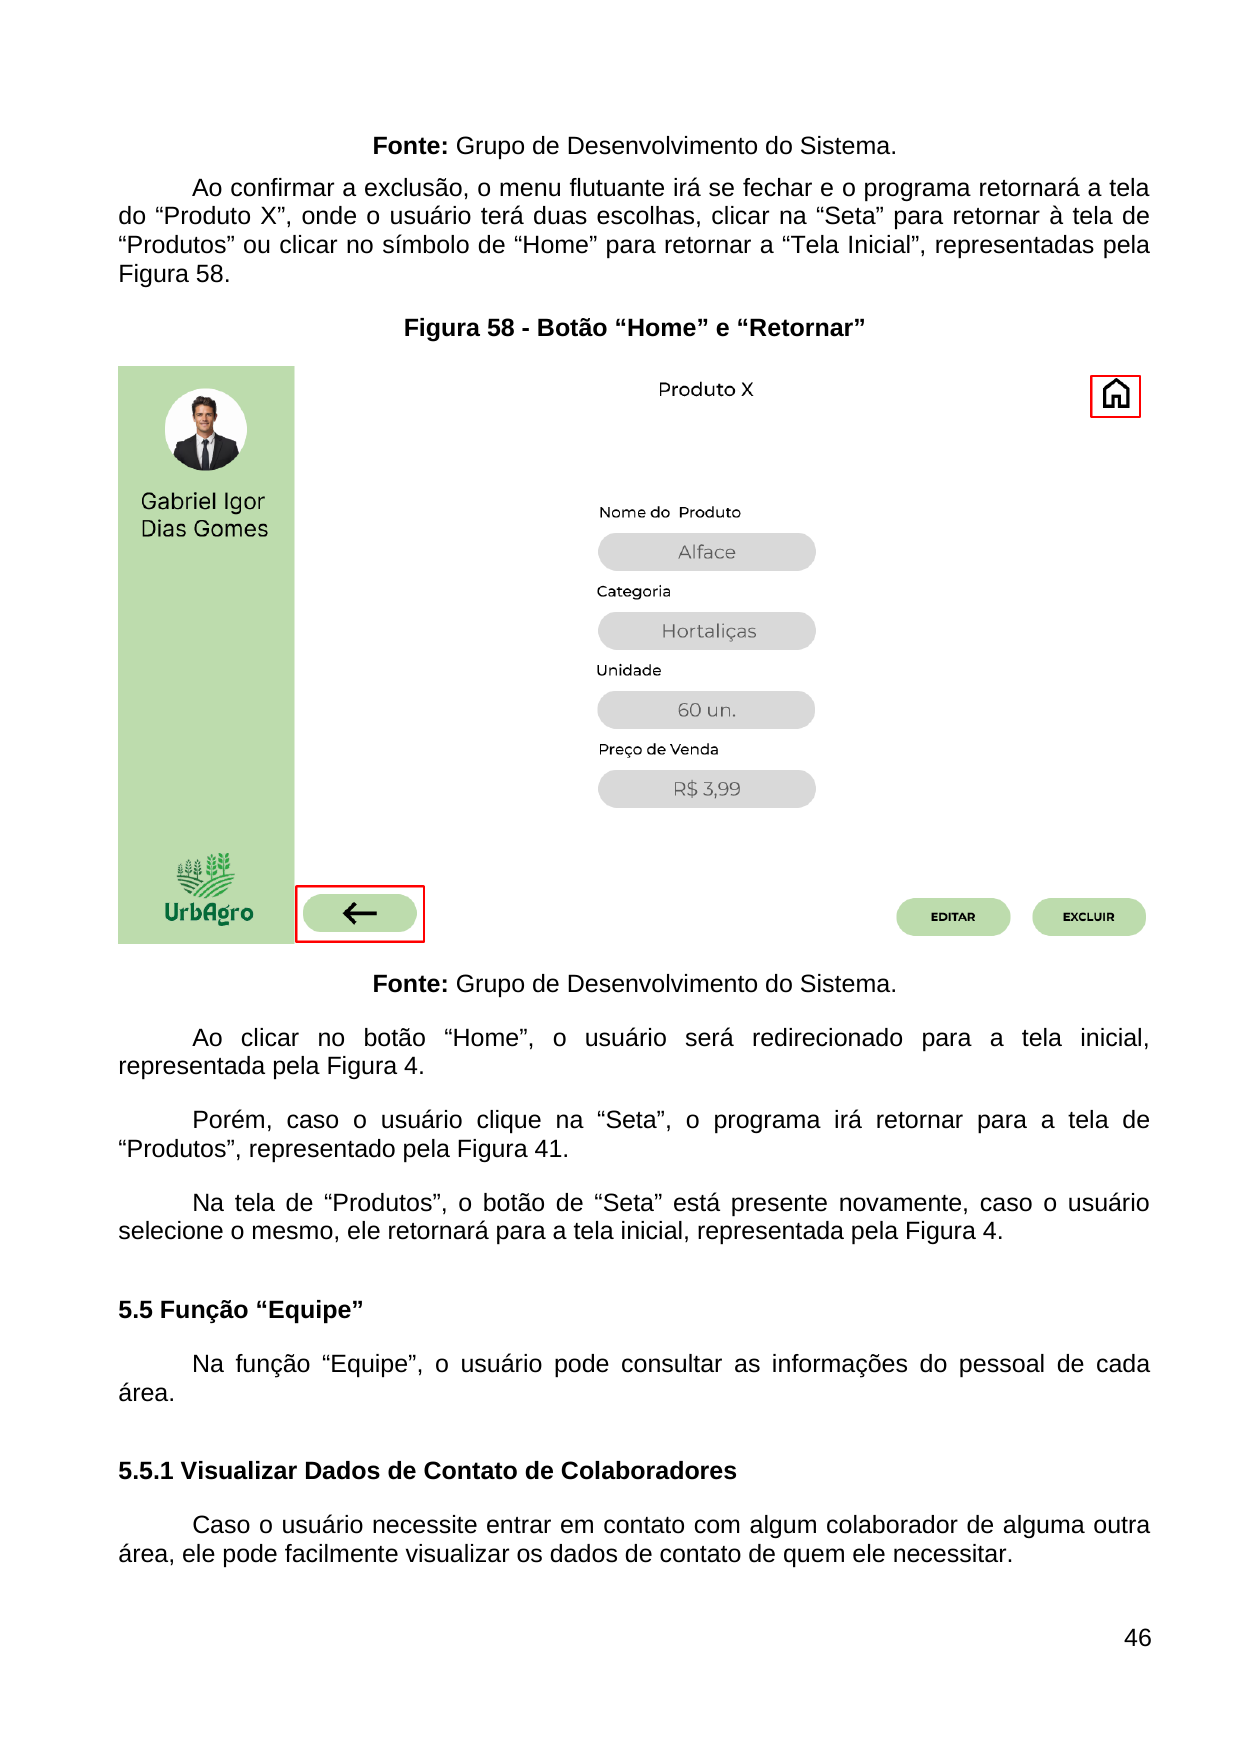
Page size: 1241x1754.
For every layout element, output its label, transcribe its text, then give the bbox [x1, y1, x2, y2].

text Figura 58 - Botão “Home” e “Retornar” [118, 313, 1152, 341]
text Fonte: Grupo de Desenvolvimento do Sistema. [118, 969, 1152, 997]
text Caso o usuário necessite entrar em contato com algum colaborador de alguma outra área, ele pode facilmente visualizar os dados de contato de quem ele necessitar. [118, 1510, 1152, 1567]
picture [118, 366, 1152, 944]
text Ao clicar no botão “Home”, o usuário será redirecionado para a tela inicial, representada pela Figura 4. [118, 1022, 1152, 1080]
text Na função “Equipe”, o usuário pode consultar as informações do pessoal de cada área. [118, 1349, 1152, 1406]
text Na tela de “Produtos”, o botão de “Seta” está presente novamente, caso o usuário selecione o mesmo, ele retornará para a tela inicial, representada pela Figura 4. [118, 1187, 1152, 1245]
subtitle 5.5.1 Visualizar Dados de Contato de Colaboradores [118, 1456, 1152, 1485]
text Porém, caso o usuário clique na “Seta”, o programa irá retornar para a tela de “Produtos”, representado pela Figura 41. [118, 1105, 1152, 1162]
subtitle 5.5 Função “Equipe” [118, 1295, 1152, 1324]
text Fonte: Grupo de Desenvolvimento do Sistema. [118, 131, 1152, 160]
text Ao confirmar a exclusão, o menu flutuante irá se fechar e o programa retornará a tela do “Produto X”, onde o usuário terá duas escolhas, clicar na “Seta” para retornar à tela de “Produtos” ou clicar no símbolo de “Home” para retornar a “Tela Inicial”, representadas pela Figura 58. [118, 173, 1152, 288]
